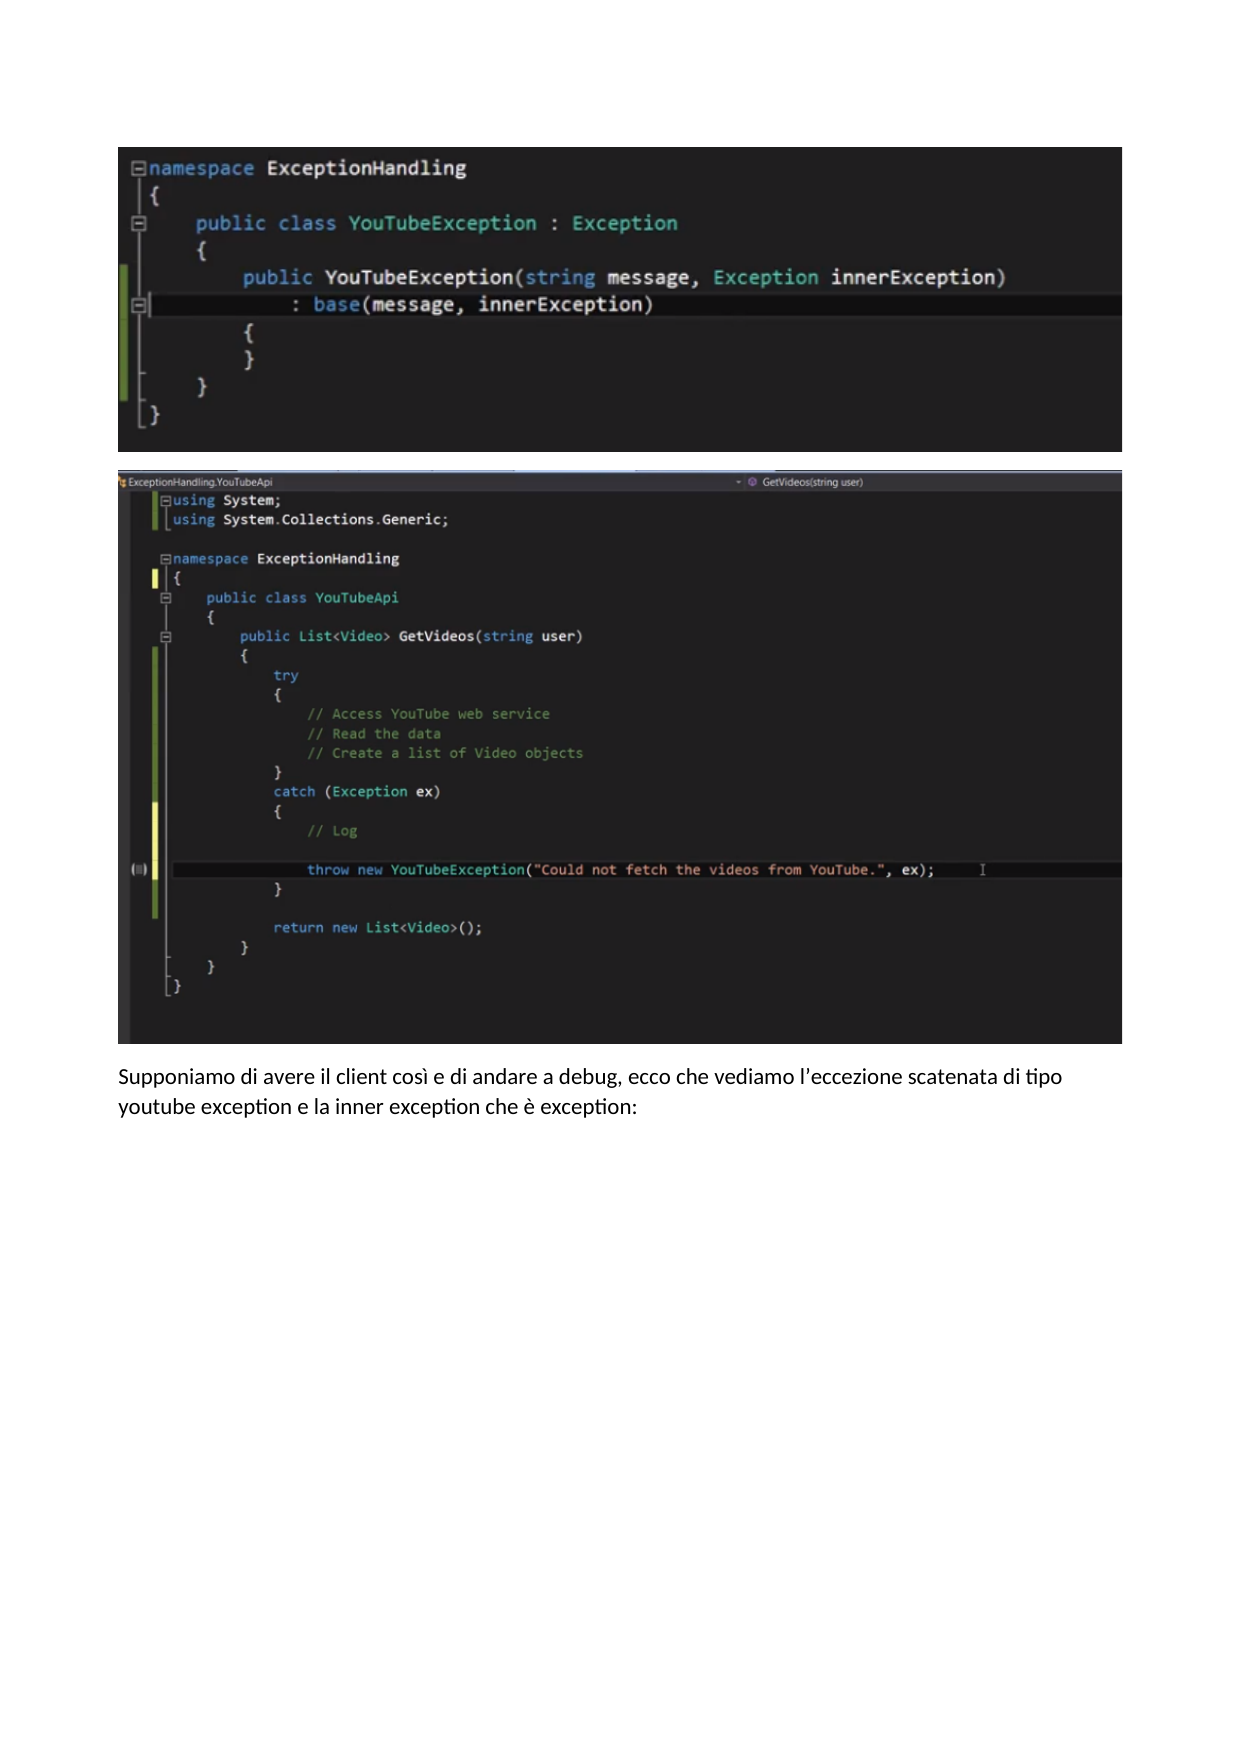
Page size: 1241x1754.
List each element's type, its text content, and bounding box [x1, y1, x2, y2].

picture [118, 470, 1123, 1044]
picture [118, 147, 1123, 452]
text Supponiamo di avere il client così e di andare a debug, ecco che vediamo l’eccezione scatenata di tipo youtube exception e la inner exception che è exception: [118, 1062, 1122, 1121]
